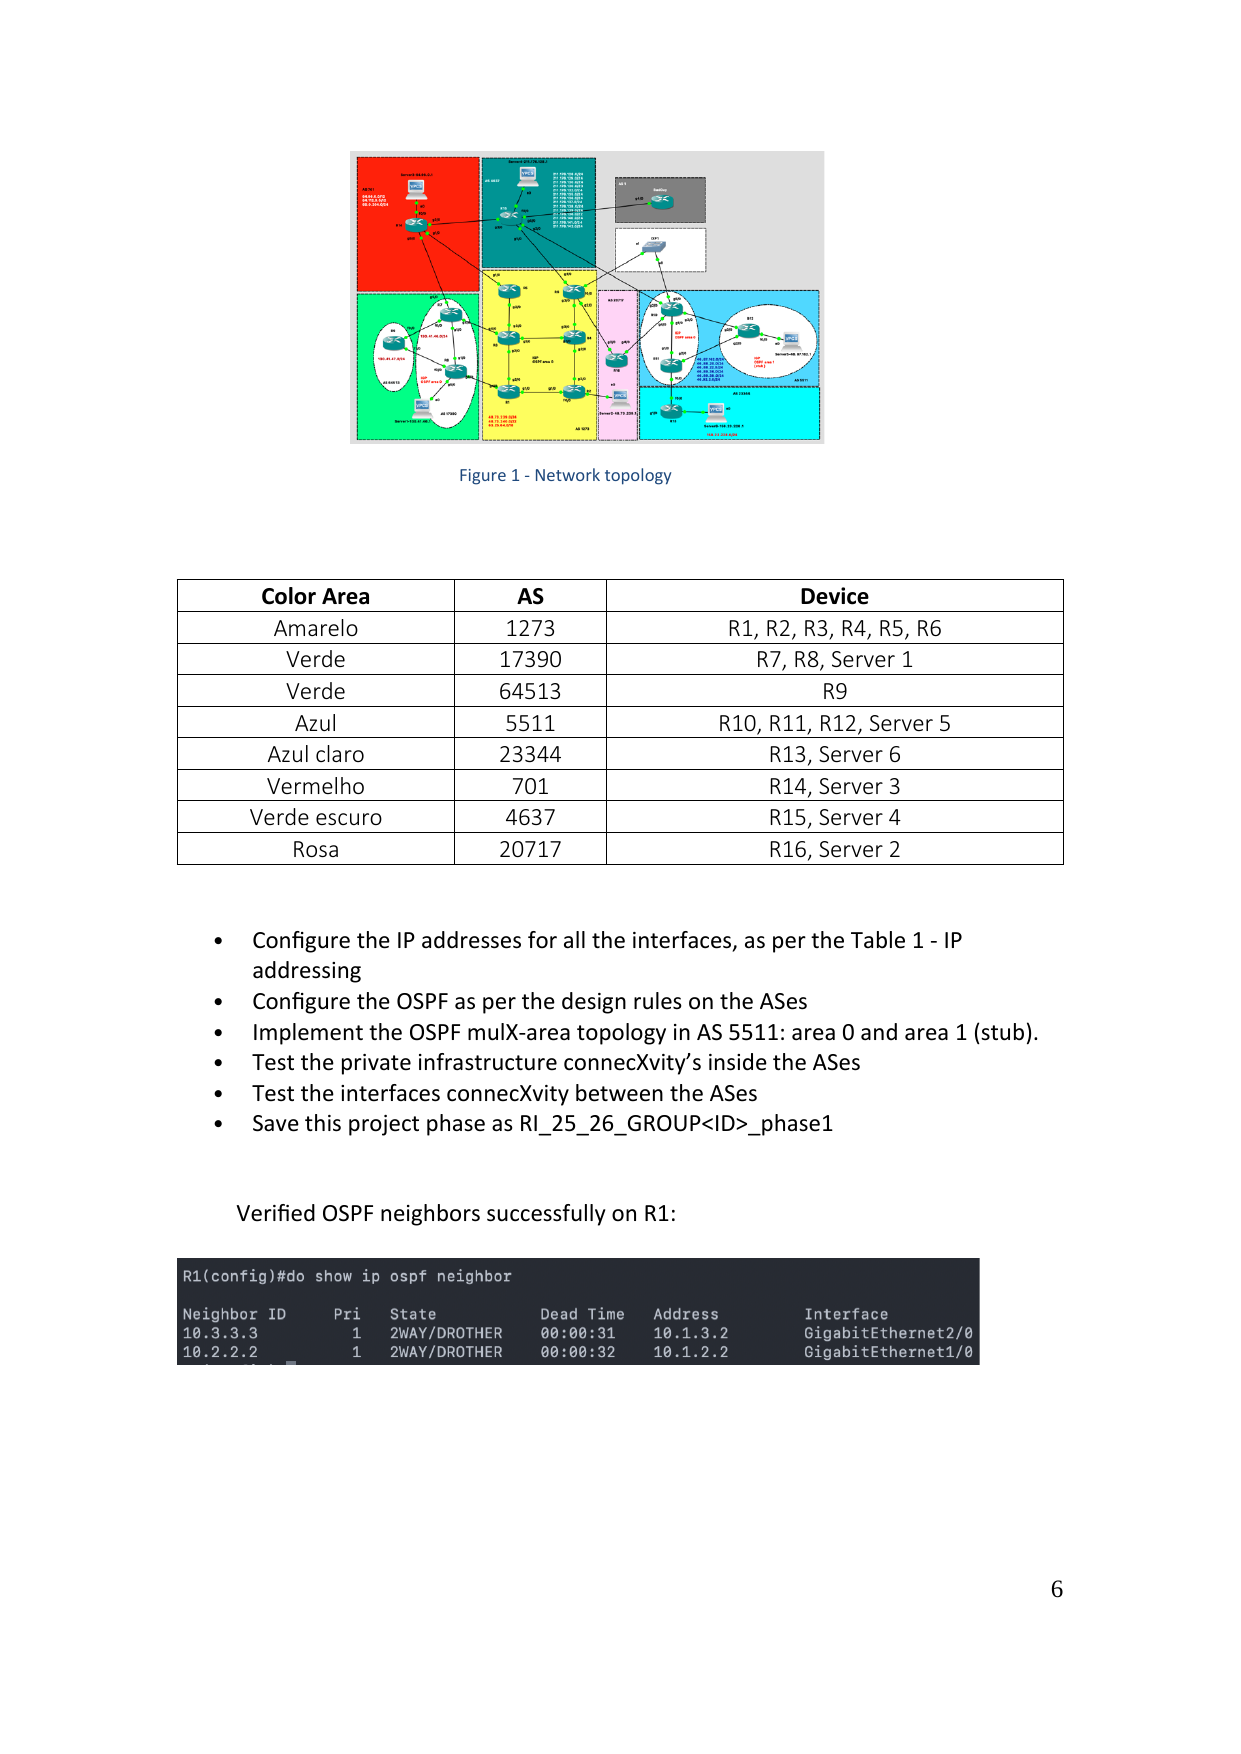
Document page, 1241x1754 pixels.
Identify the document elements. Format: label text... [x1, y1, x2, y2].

table_header Color Area [178, 580, 454, 611]
table_cell Azul [178, 707, 454, 737]
table_cell 23344 [455, 738, 606, 769]
table_cell R7, R8, Server 1 [607, 644, 1063, 674]
table_cell Verde [178, 644, 454, 674]
table_header Device [607, 580, 1063, 611]
table_cell 64513 [455, 675, 606, 706]
table_header AS [455, 580, 606, 611]
text Verified OSPF neighbors successfully on R1: [177, 1197, 1063, 1228]
table_cell 4637 [455, 801, 606, 832]
list Save this project phase as RI_25_26_GROUP<ID>_phase1 [214, 1107, 1063, 1138]
table_cell Verde escuro [178, 801, 454, 832]
table_cell 5511 [455, 707, 606, 737]
list Configure the IP addresses for all the interfaces, as per the Table 1 - IP addressing [214, 924, 1063, 985]
table_cell R9 [607, 675, 1063, 706]
table_cell 17390 [455, 644, 606, 674]
list Configure the OSPF as per the design rules on the ASes [214, 985, 1063, 1016]
table_cell Azul claro [178, 738, 454, 769]
table_cell R15, Server 4 [607, 801, 1063, 832]
table_cell R13, Server 6 [607, 738, 1063, 769]
table_cell Verde [178, 675, 454, 706]
table_cell R10, R11, R12, Server 5 [607, 707, 1063, 737]
table_cell Rosa [178, 833, 454, 863]
table_cell Vermelho [178, 770, 454, 800]
table_cell R16, Server 2 [607, 833, 1063, 863]
table_cell 701 [455, 770, 606, 800]
table_cell R1, R2, R3, R4, R5, R6 [607, 612, 1063, 642]
table_cell R14, Server 3 [607, 770, 1063, 800]
picture [350, 151, 825, 444]
table_cell Amarelo [178, 612, 454, 642]
table_cell 1273 [455, 612, 606, 642]
picture [177, 1258, 980, 1365]
list Implement the OSPF mulX-area topology in AS 5511: area 0 and area 1 (stub). [214, 1016, 1063, 1046]
list Test the private infrastructure connecXvity’s inside the ASes [214, 1046, 1063, 1077]
table_cell 20717 [455, 833, 606, 863]
list Test the interfaces connecXvity between the ASes [214, 1077, 1063, 1107]
